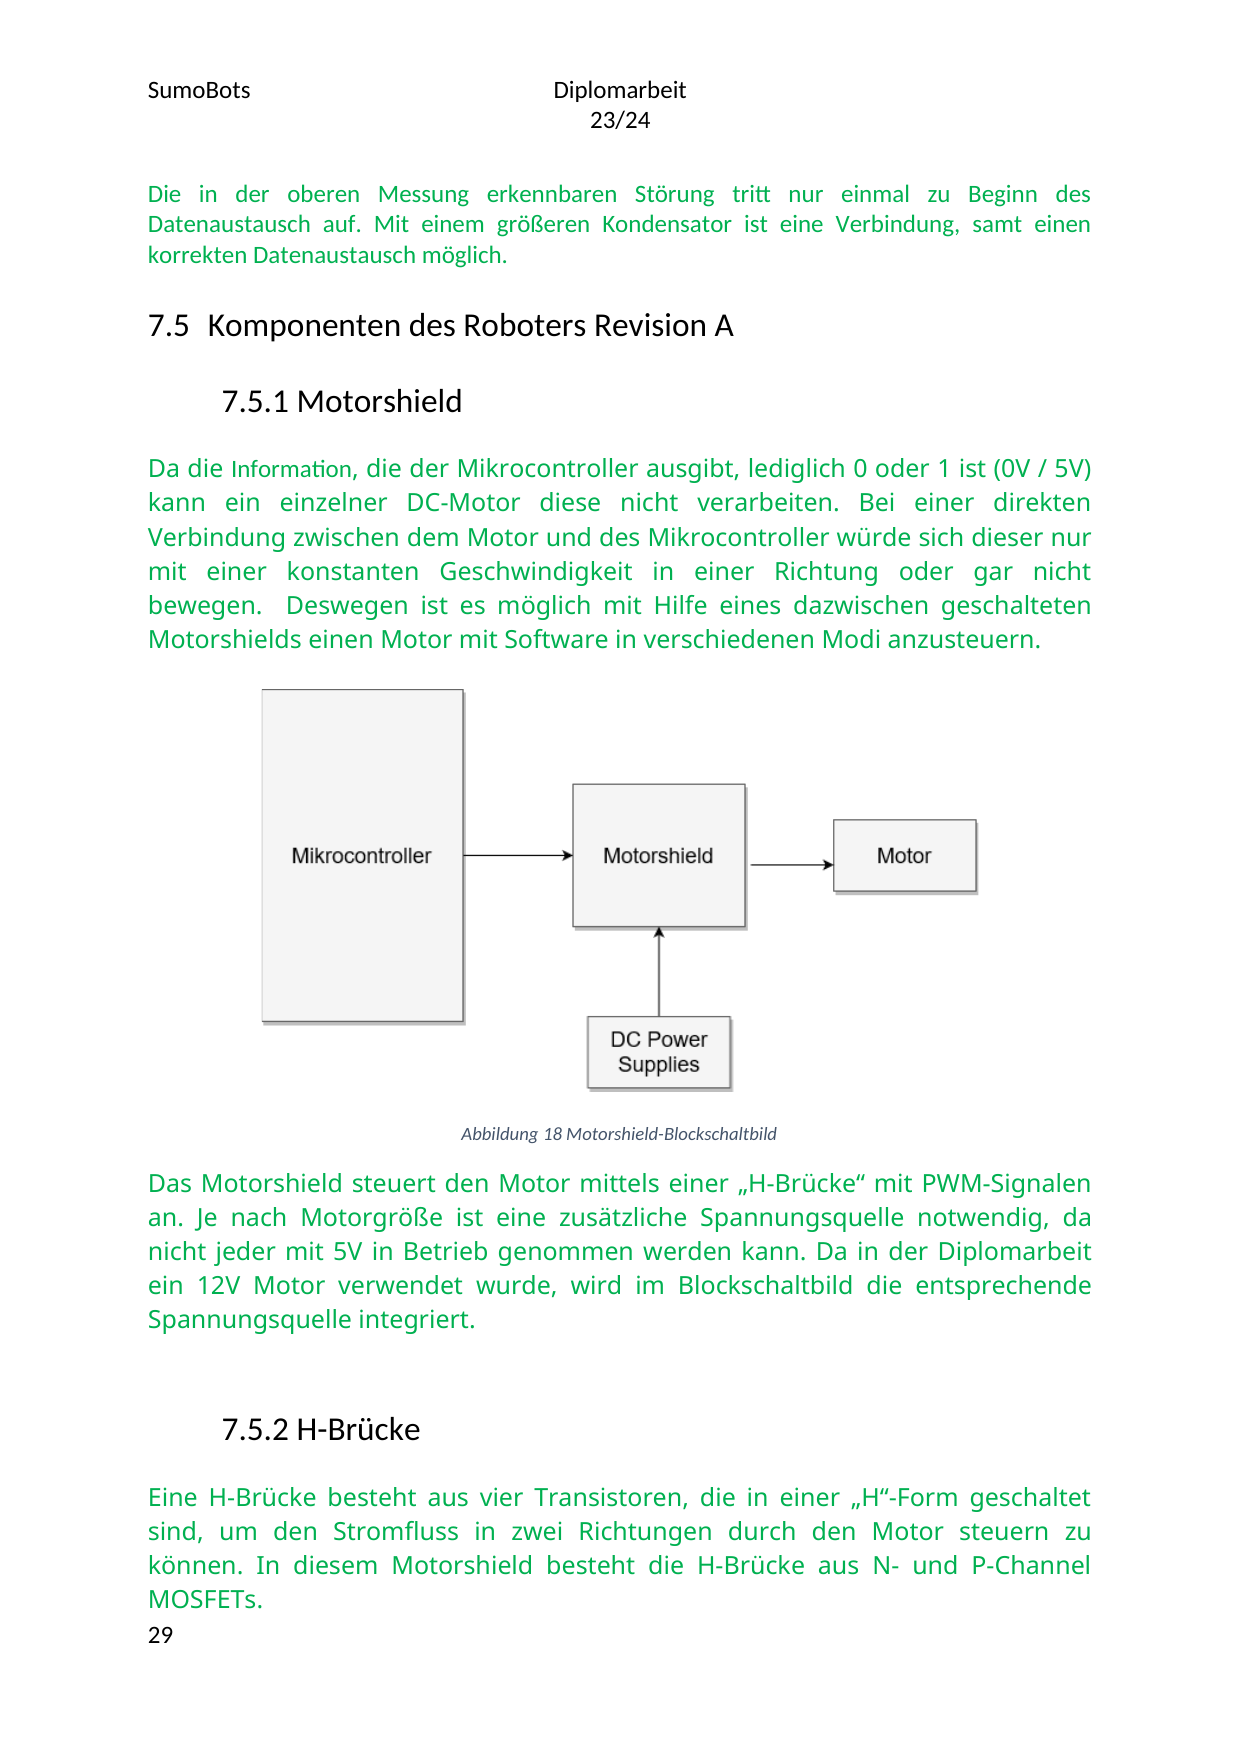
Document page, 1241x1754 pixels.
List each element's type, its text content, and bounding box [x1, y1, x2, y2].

subtitle Komponenten des Roboters Revision A [148, 304, 1093, 345]
subtitle Motorshield [221, 380, 1093, 421]
text Abbildung 18 Motorshield-Blockschaltbild [148, 1122, 1093, 1144]
text Das Motorshield steuert den Motor mittels einer „H-Brücke“ mit PWM-Signalen an. Je nach Motorgröße ist eine zusätzliche Spannungsquelle notwendig, da nicht jeder mit 5V in Betrieb genommen werden kann. Da in der Diplomarbeit ein 12V Motor verwendet wurde, wird im Blockschaltbild die entsprechende Spannungsquelle integriert. [148, 1165, 1093, 1336]
picture [261, 689, 979, 1092]
text Die in der oberen Messung erkennbaren Störung tritt nur einmal zu Beginn des Datenaustausch auf. Mit einem größeren Kondensator ist eine Verbindung, samt einen korrekten Datenaustausch möglich. [148, 178, 1093, 270]
text Da die Information, die der Mikrocontroller ausgibt, lediglich 0 oder 1 ist (0V / 5V) kann ein einzelner DC-Motor diese nicht verarbeiten. Bei einer direkten Verbindung zwischen dem Motor und des Mikrocontroller würde sich dieser nur mit einer konstanten Geschwindigkeit in einer Richtung oder gar nicht bewegen. Deswegen ist es möglich mit Hilfe eines dazwischen geschalteten Motorshields einen Motor mit Software in verschiedenen Modi anzusteuern. [148, 451, 1093, 655]
subtitle H-Brücke [221, 1408, 1093, 1449]
text Eine H-Brücke besteht aus vier Transistoren, die in einer „H“-Form geschaltet sind, um den Stromfluss in zwei Richtungen durch den Motor steuern zu können. In diesem Motorshield besteht die H-Brücke aus N- und P-Channel MOSFETs. [148, 1479, 1093, 1616]
